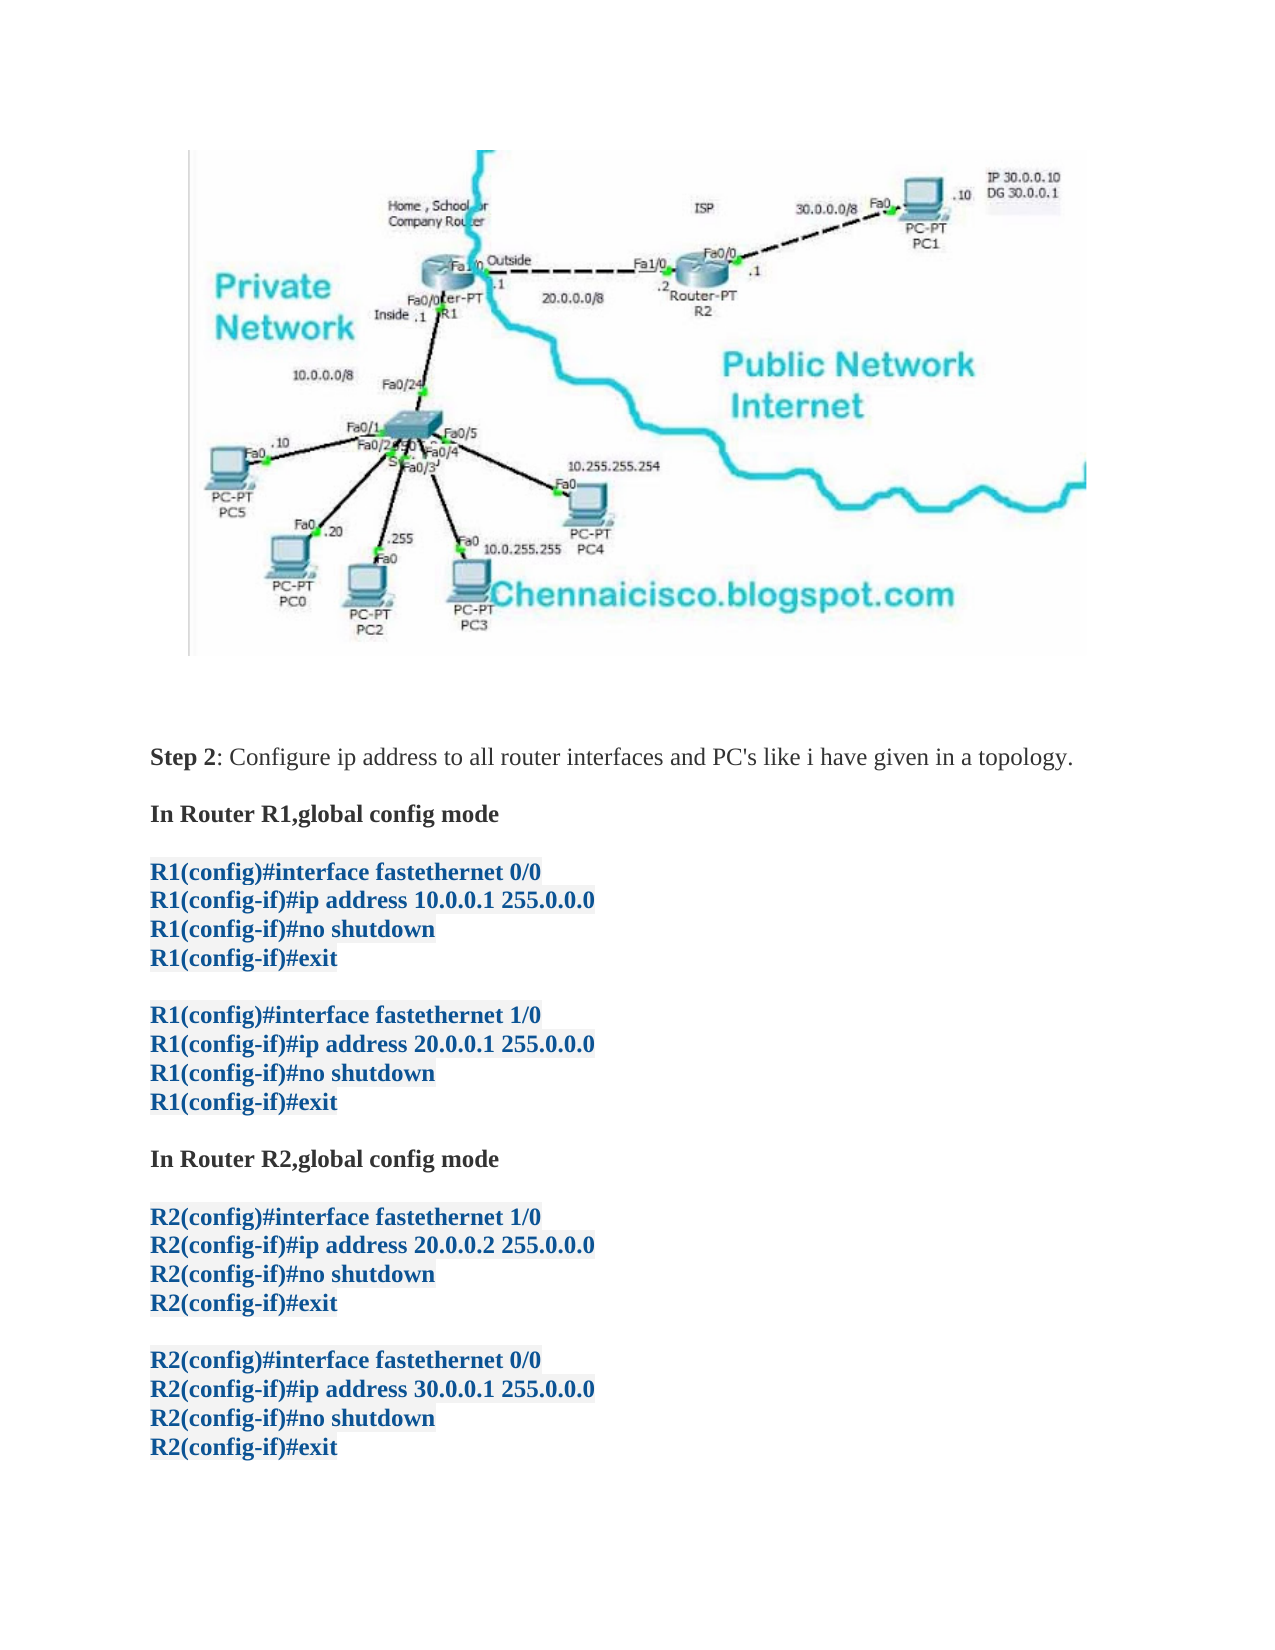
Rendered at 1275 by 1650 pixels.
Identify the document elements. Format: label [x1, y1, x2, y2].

text [150, 684, 1125, 1489]
picture [188, 150, 1087, 656]
